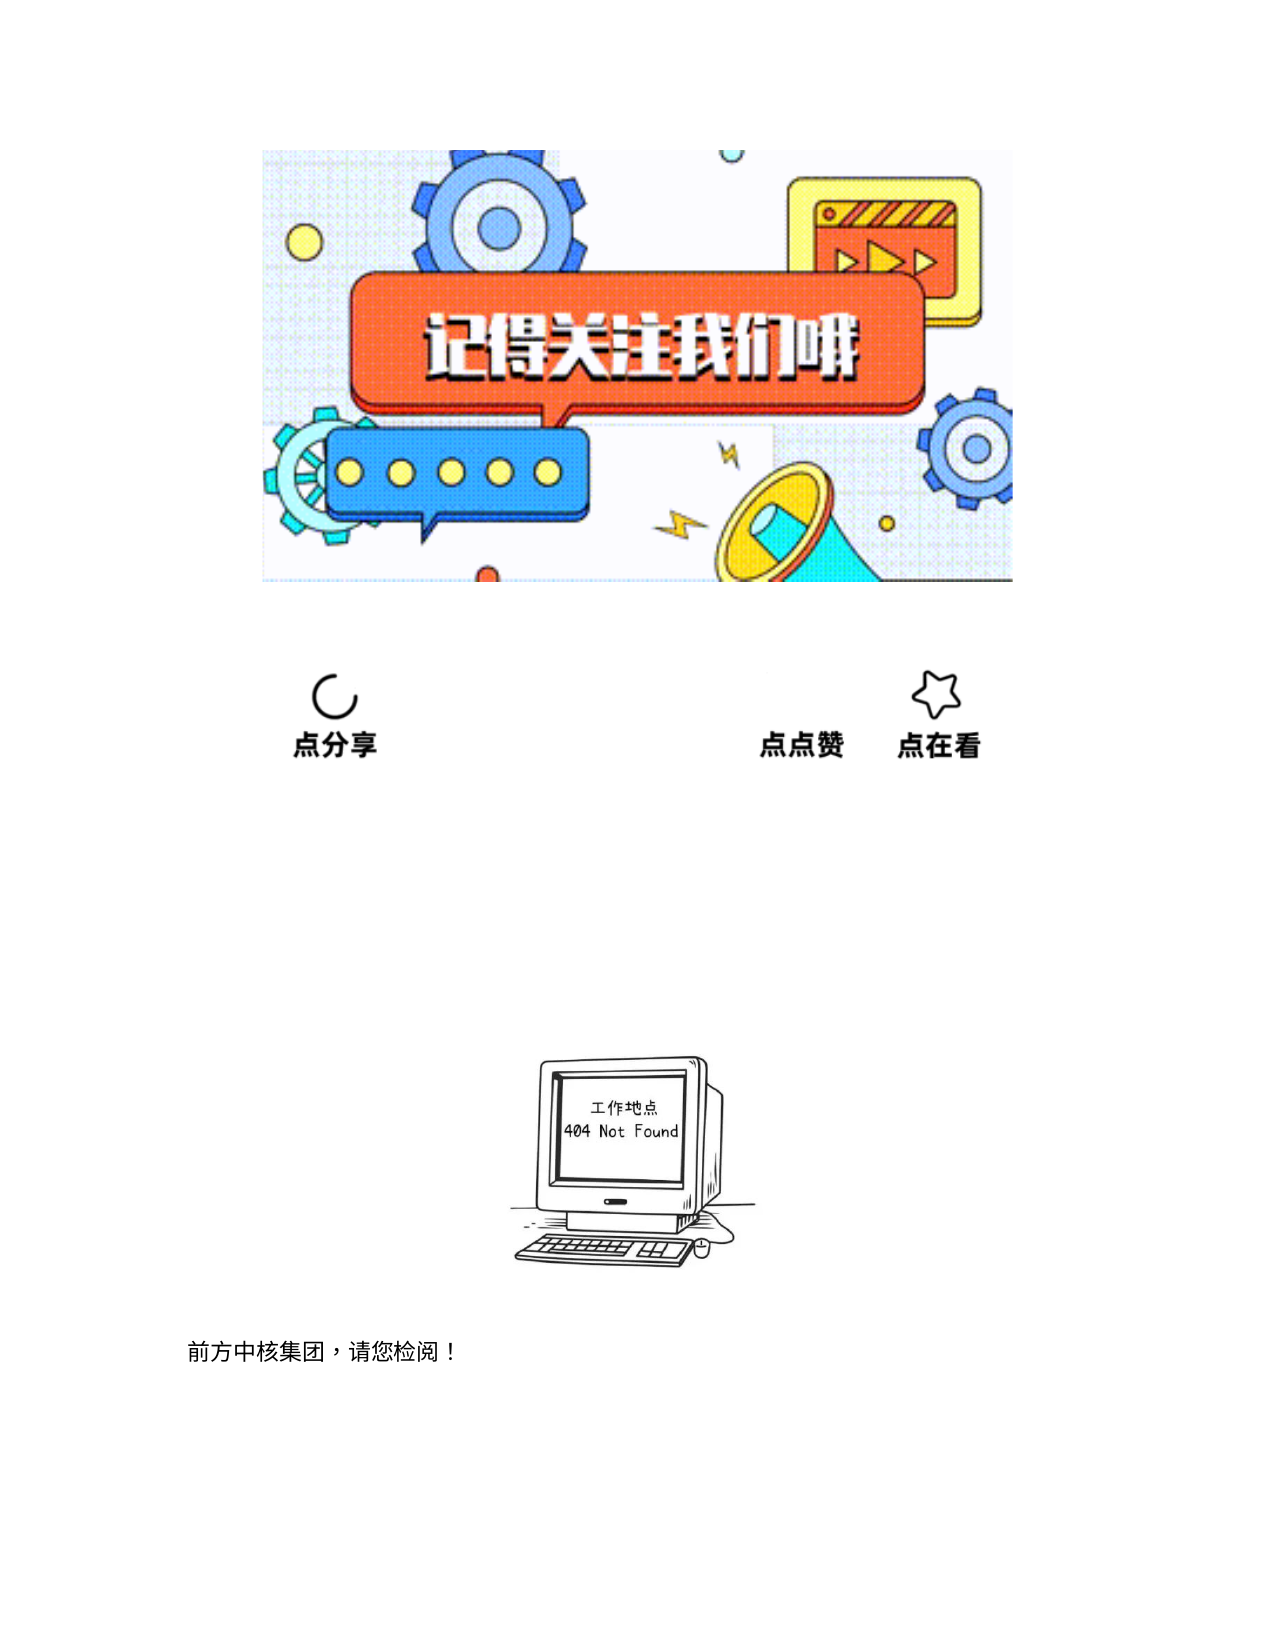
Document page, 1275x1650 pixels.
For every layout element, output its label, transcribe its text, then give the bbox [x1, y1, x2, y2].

picture [262, 992, 1013, 1311]
picture [262, 150, 1013, 582]
picture [262, 606, 1013, 815]
text 前方中核集团，请您检阅！ [187, 1336, 1087, 1367]
